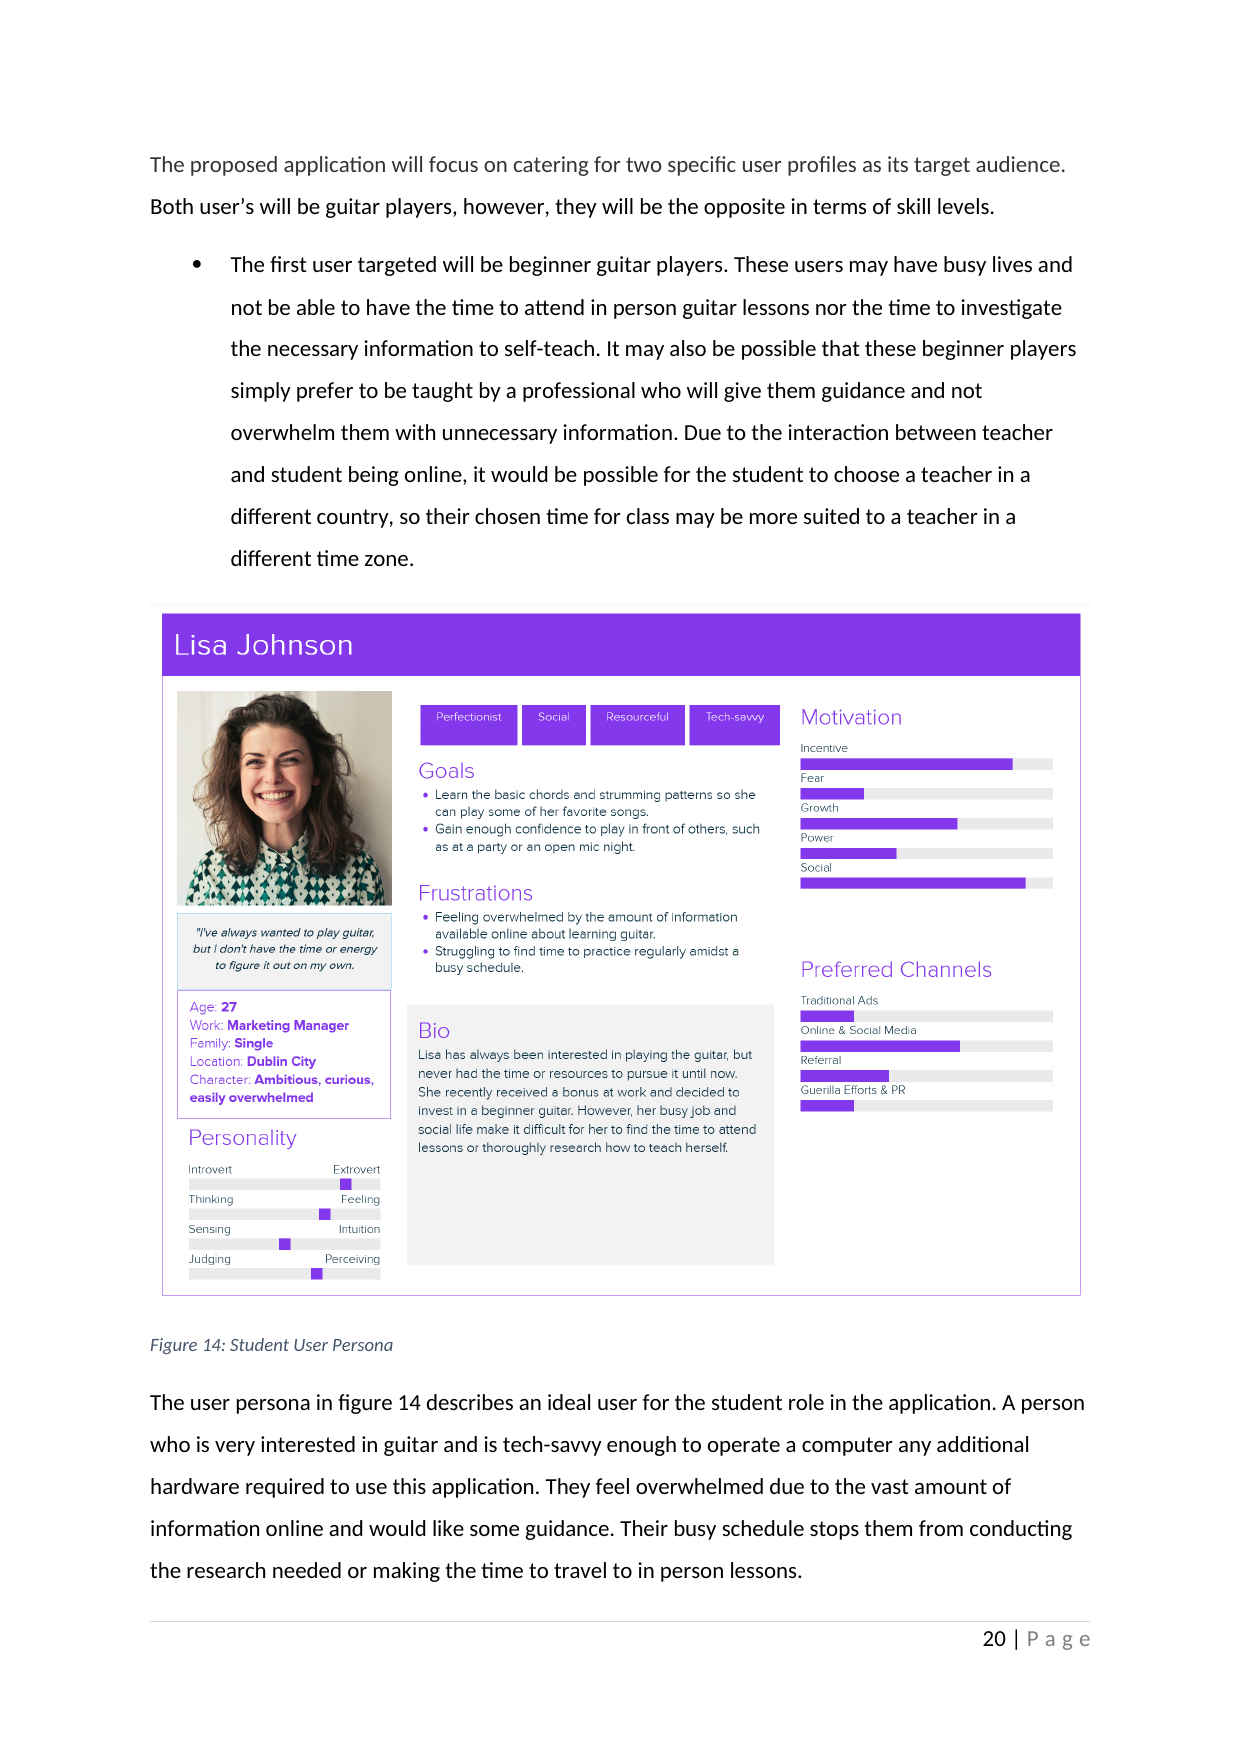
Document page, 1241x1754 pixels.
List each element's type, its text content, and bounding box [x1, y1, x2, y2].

text The proposed application will focus on catering for two specific user profiles as its target audience. Both user’s will be guitar players, however, they will be the opposite in terms of skill levels. [150, 150, 1090, 220]
list The first user targeted will be beginner guitar players. These users may have busy lives and not be able to have the time to attend in person guitar lessons nor the time to investigate the necessary information to self-teach. It may also be possible that these beginner players simply prefer to be taught by a professional who will give them guidance and not overwhelm them with unnecessary information. Due to the interaction between teacher and student being online, it would be possible for the student to choose a teacher in a different country, so their chosen time for class may be more suited to a teacher in a different time zone. [193, 251, 1090, 572]
text The user persona in figure 14 describes an ideal user for the student role in the application. A person who is very interested in guitar and is tech-savvy enough to operate a computer any additional hardware required to use this application. They feel overwhelmed due to the vast amount of information online and would like some guidance. Their busy schedule stops them from conducting the research needed or making the time to travel to in person lessons. [150, 1388, 1090, 1584]
picture [150, 603, 1091, 1303]
